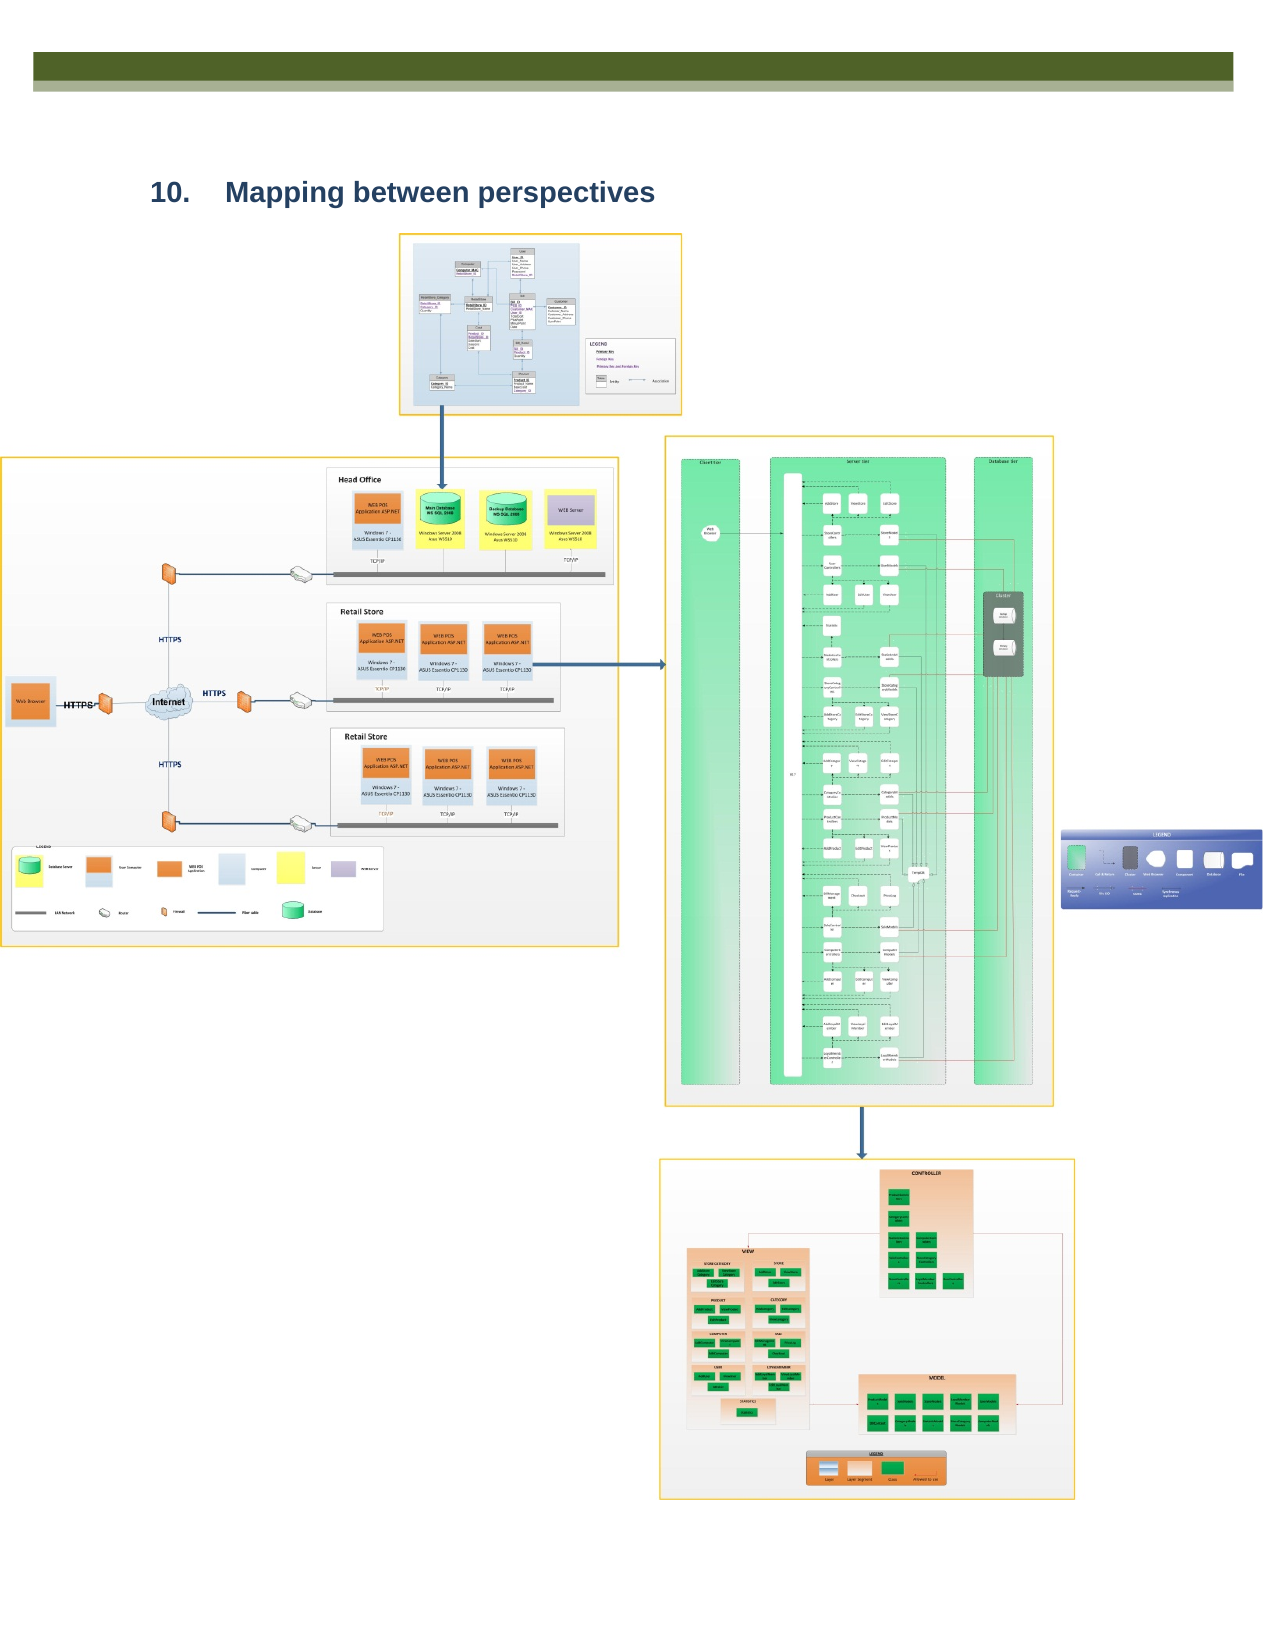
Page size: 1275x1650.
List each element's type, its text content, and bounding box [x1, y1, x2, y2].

subtitle Mapping between perspectives [150, 175, 1125, 208]
picture [0, 233, 1263, 1500]
